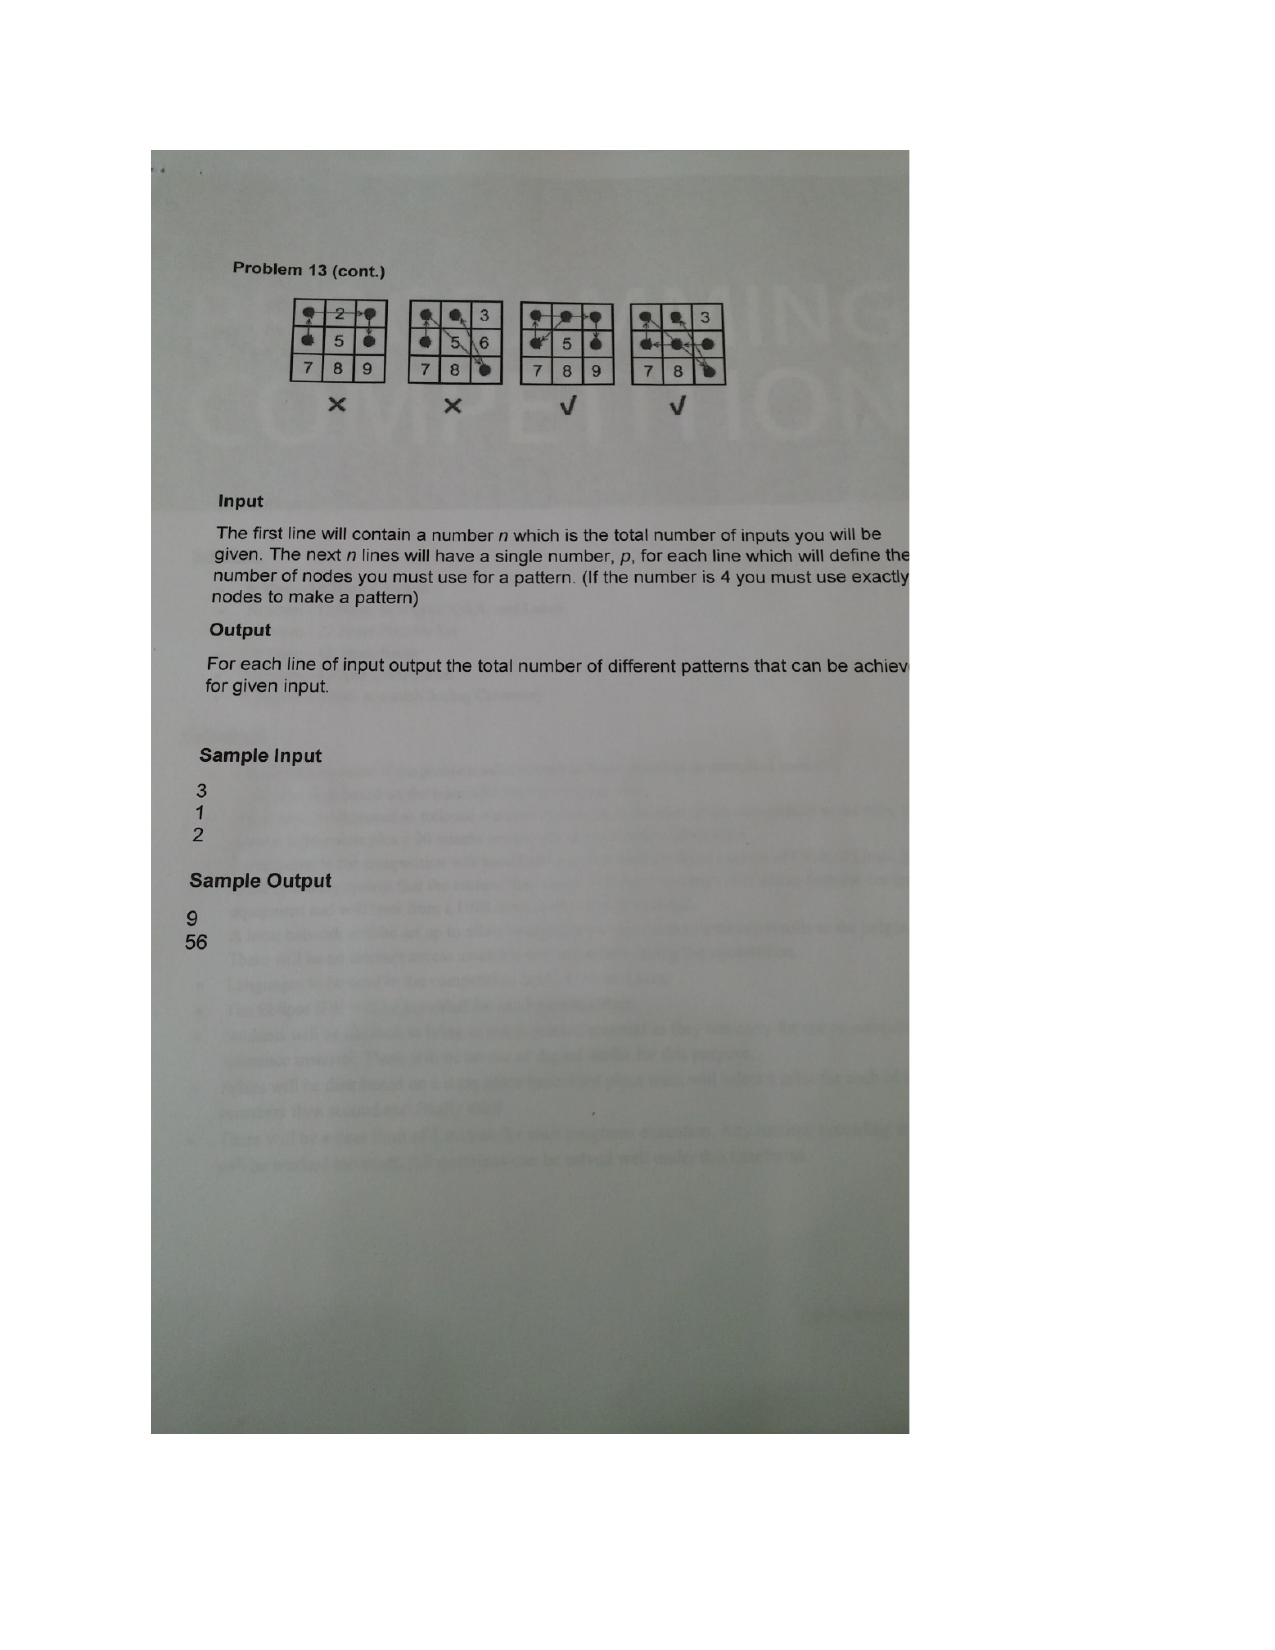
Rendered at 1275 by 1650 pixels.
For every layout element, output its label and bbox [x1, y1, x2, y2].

picture [151, 150, 910, 1434]
